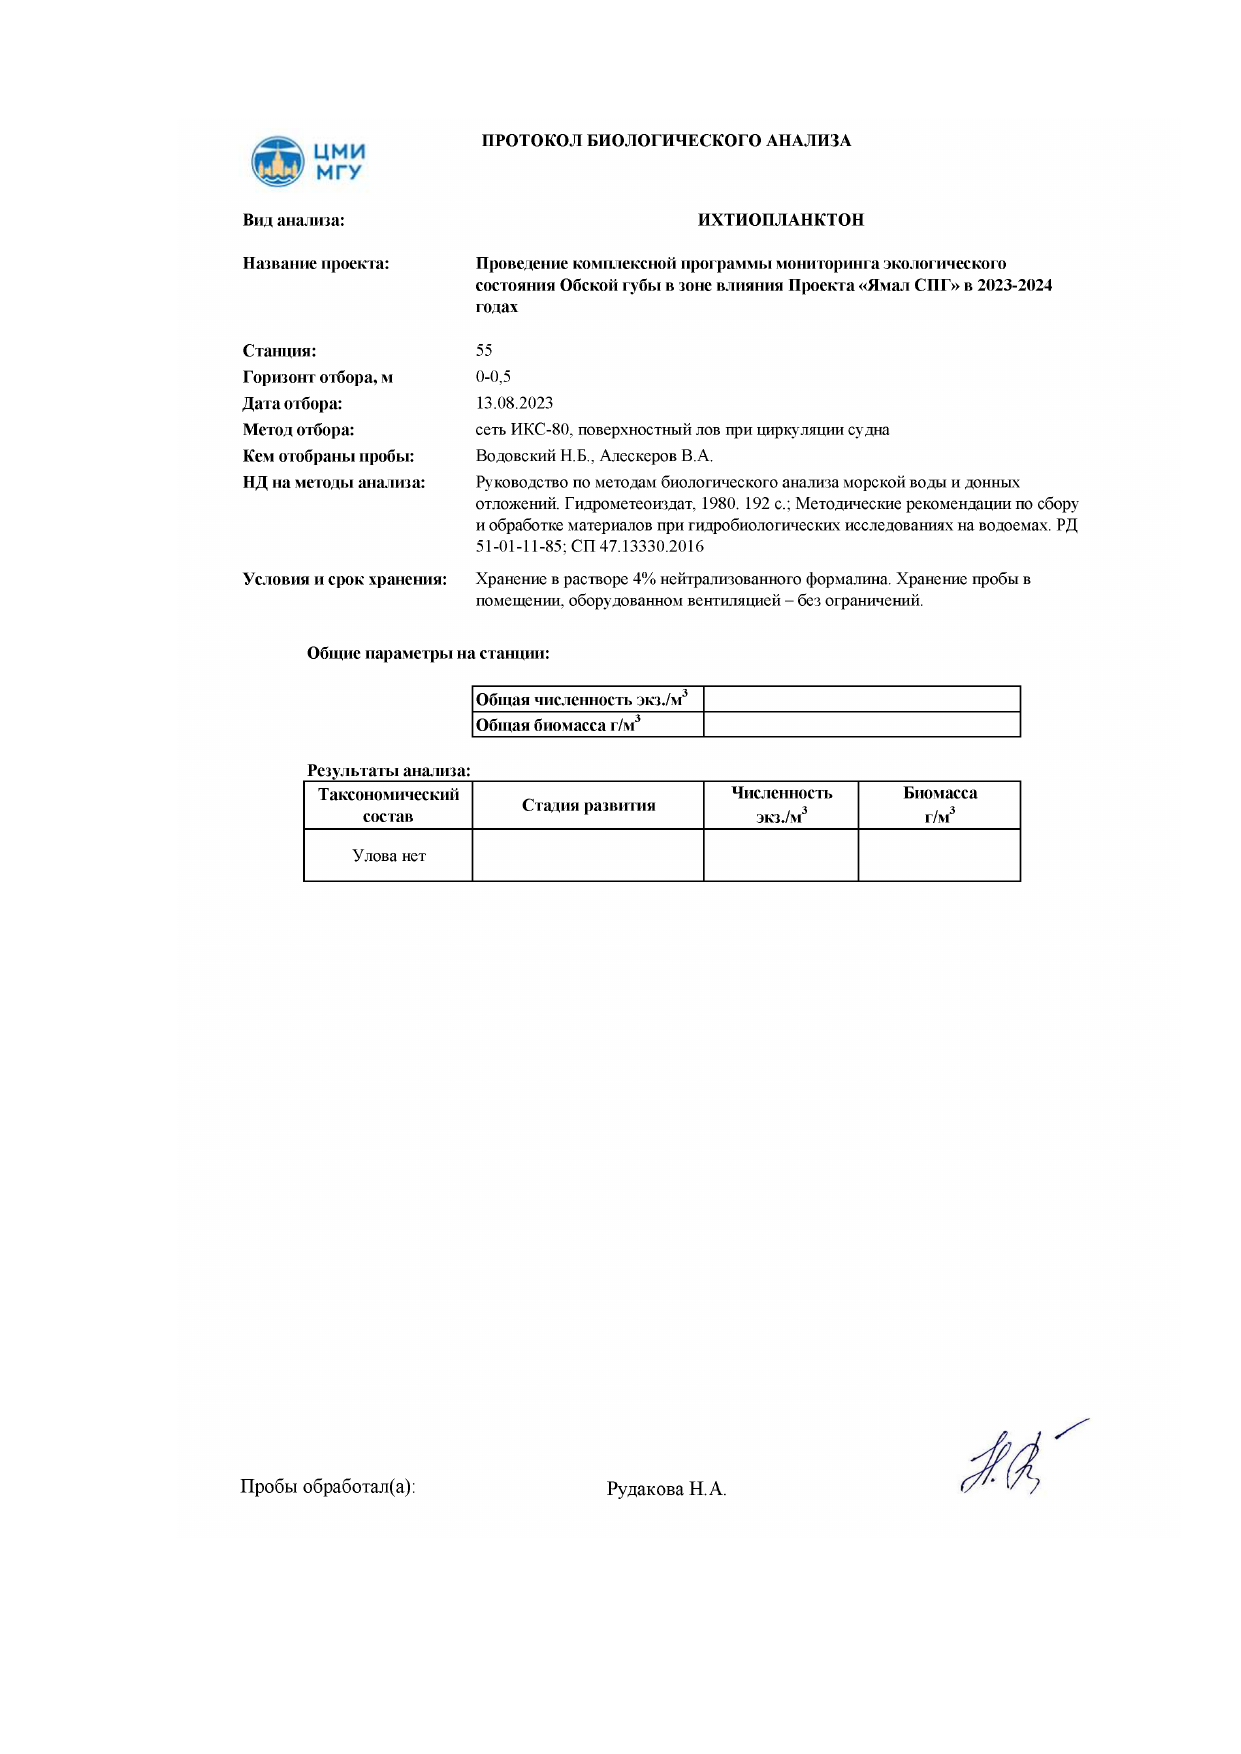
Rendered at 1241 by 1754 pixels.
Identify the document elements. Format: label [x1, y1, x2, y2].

picture [177, 118, 1182, 1538]
